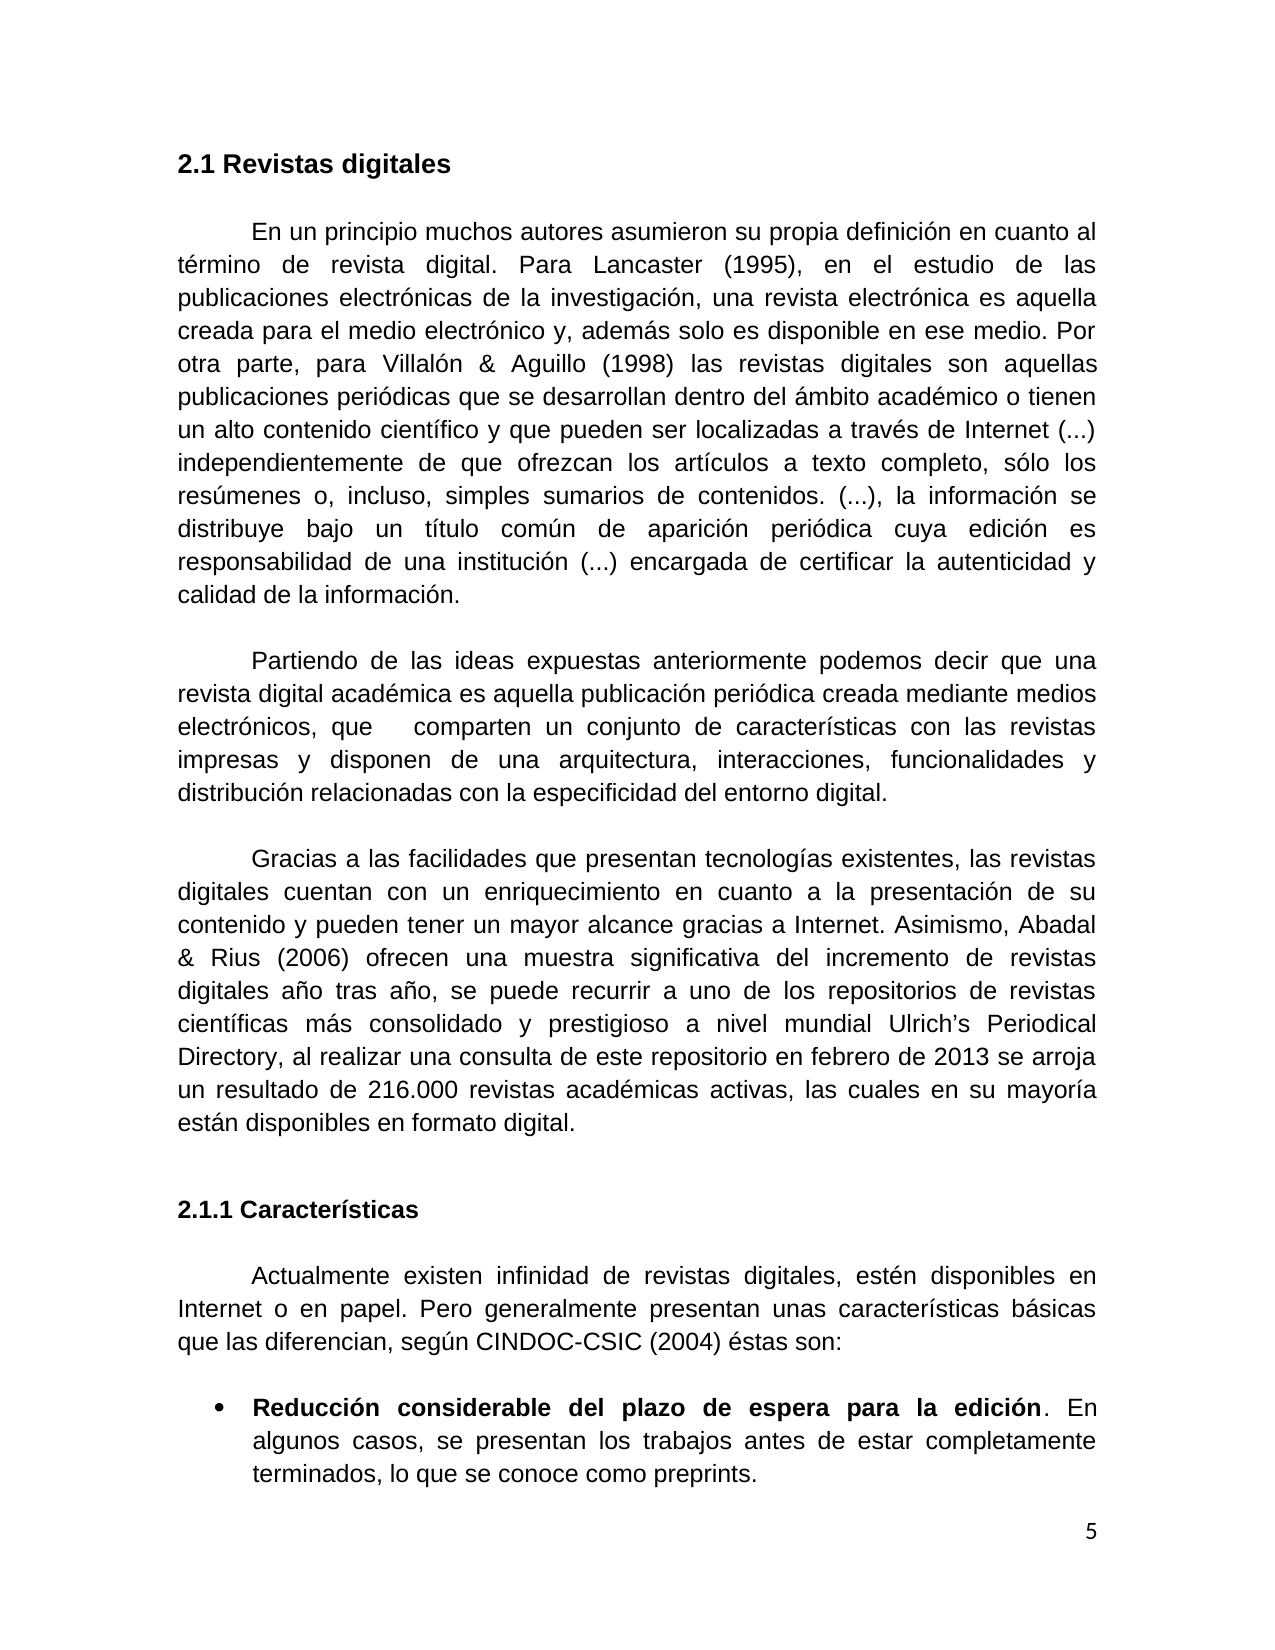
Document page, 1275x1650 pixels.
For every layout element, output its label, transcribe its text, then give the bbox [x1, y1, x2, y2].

subtitle 2.1.1 Características [177, 1195, 1098, 1224]
subtitle 2.1 Revistas digitales [177, 148, 1098, 179]
text En un principio muchos autores asumieron su propia definición en cuanto al término de revista digital. Para Lancaster (1995), en el estudio de las publicaciones electrónicas de la investigación, una revista electrónica es aquella creada para el medio electrónico y, además solo es disponible en ese medio. Por otra parte, para Villalón & Aguillo (1998) las revistas digitales son aquellas publicaciones periódicas que se desarrollan dentro del ámbito académico o tienen un alto contenido científico y que pueden ser localizadas a través de Internet (...) independientemente de que ofrezcan los artículos a texto completo, sólo los resúmenes o, incluso, simples sumarios de contenidos. (...), la información se distribuye bajo un título común de aparición periódica cuya edición es responsabilidad de una institución (...) encargada de certificar la autenticidad y calidad de la información. [177, 217, 1098, 608]
text Actualmente existen infinidad de revistas digitales, estén disponibles en Internet o en papel. Pero generalmente presentan unas características básicas que las diferencian, según CINDOC-CSIC (2004) éstas son: [177, 1261, 1098, 1356]
text Partiendo de las ideas expuestas anteriormente podemos decir que una revista digital académica es aquella publicación periódica creada mediante medios electrónicos, que comparten un conjunto de características con las revistas impresas y disponen de una arquitectura, interacciones, funcionalidades y distribución relacionadas con la especificidad del entorno digital. [177, 646, 1098, 807]
list Reducción considerable del plazo de espera para la edición. En algunos casos, se presentan los trabajos antes de estar completamente terminados, lo que se conoce como preprints. [215, 1393, 1098, 1488]
text Gracias a las facilidades que presentan tecnologías existentes, las revistas digitales cuentan con un enriquecimiento en cuanto a la presentación de su contenido y pueden tener un mayor alcance gracias a Internet. Asimismo, Abadal & Rius (2006) ofrecen una muestra significativa del incremento de revistas digitales año tras año, se puede recurrir a uno de los repositorios de revistas científicas más consolidado y prestigioso a nivel mundial Ulrich’s Periodical Directory, al realizar una consulta de este repositorio en febrero de 2013 se arroja un resultado de 216.000 revistas académicas activas, las cuales en su mayoría están disponibles en formato digital. [177, 844, 1098, 1137]
